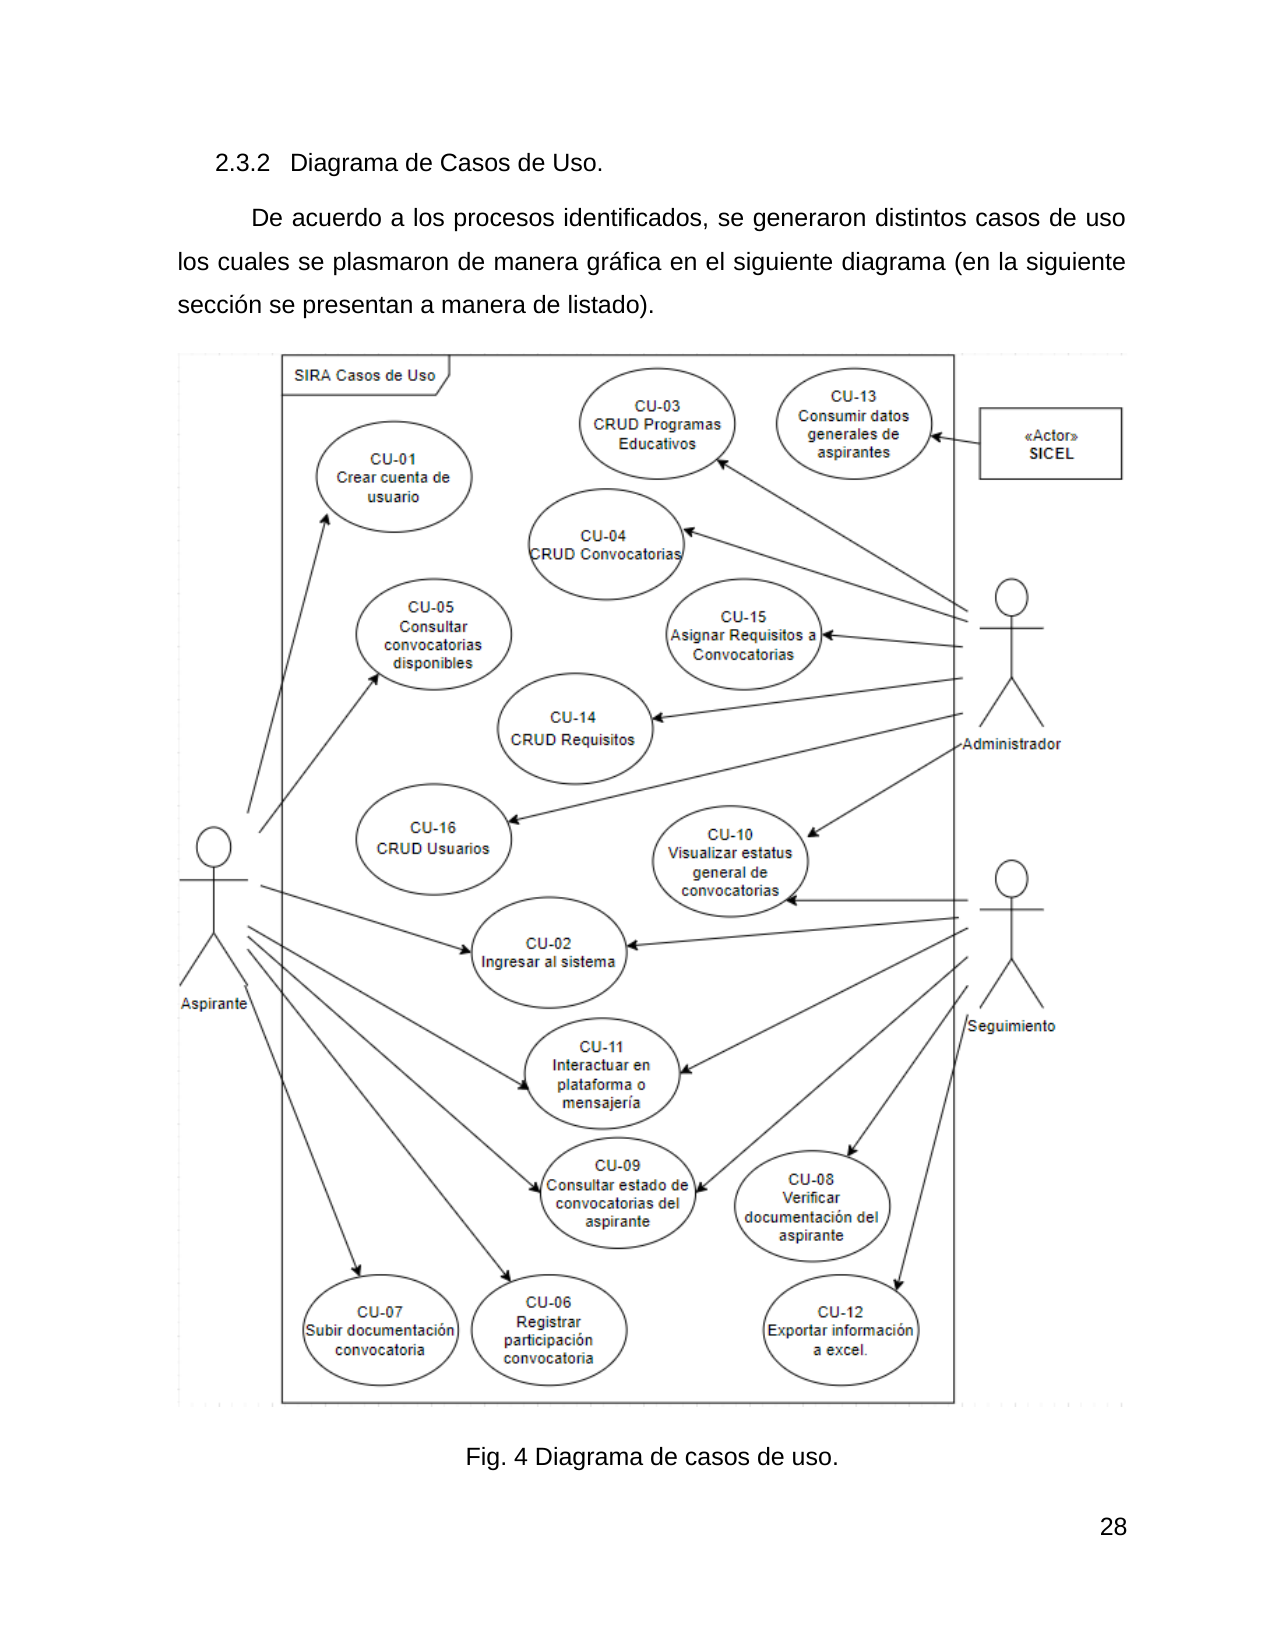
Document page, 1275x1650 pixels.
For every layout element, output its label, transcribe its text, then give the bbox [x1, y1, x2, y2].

picture [177, 353, 1128, 1407]
text De acuerdo a los procesos identificados, se generaron distintos casos de uso los cuales se plasmaron de manera gráfica en el siguiente diagrama (en la siguiente sección se presentan a manera de listado). [177, 203, 1127, 318]
subtitle Diagrama de Casos de Uso. [215, 148, 1127, 176]
text Fig. 4 Diagrama de casos de uso. [177, 1442, 1127, 1471]
